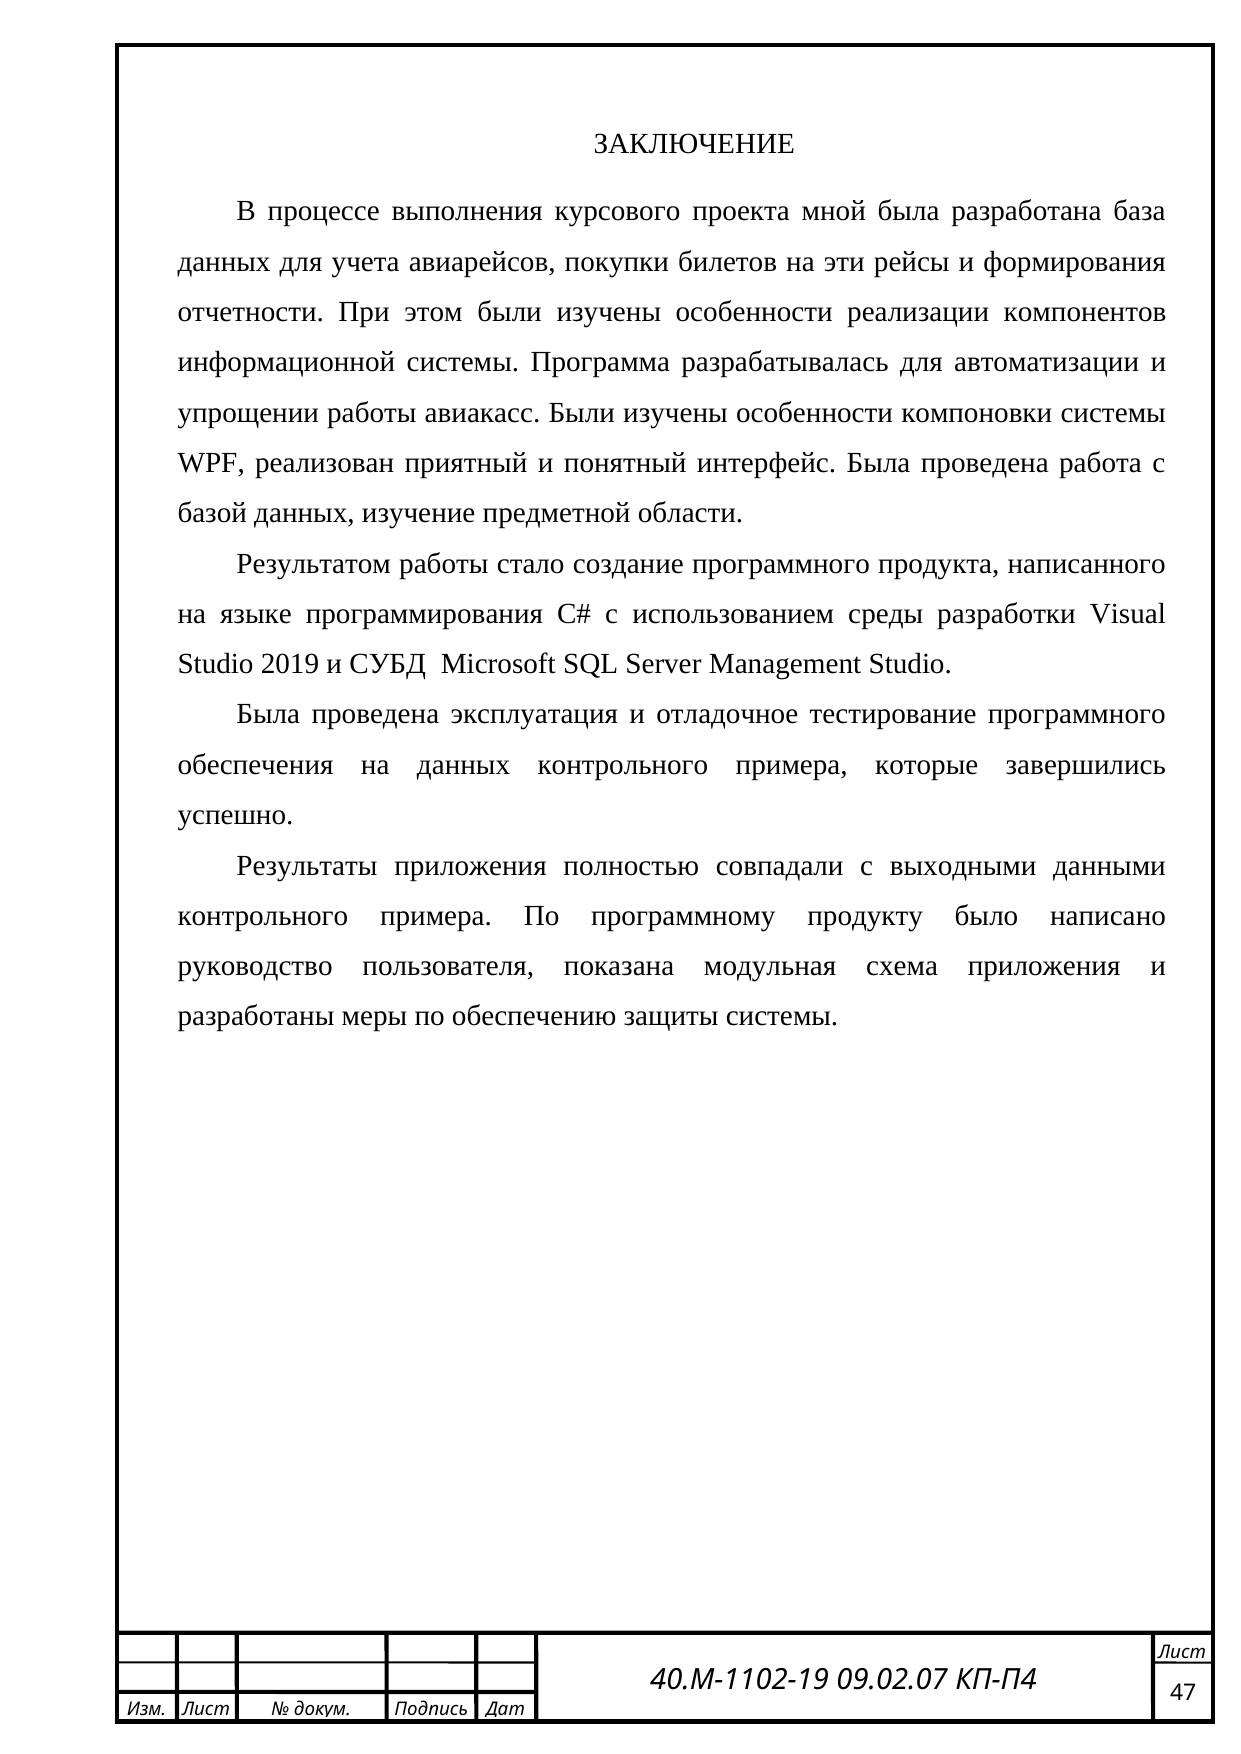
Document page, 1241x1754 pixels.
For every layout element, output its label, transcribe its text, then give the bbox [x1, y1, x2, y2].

text В процессе выполнения курсового проекта мной была разработана база данных для учета авиарейсов, покупки билетов на эти рейсы и формирования отчетности. При этом были изучены особенности реализации компонентов информационной системы. Программа разрабатывалась для автоматизации и упрощении работы авиакасс. Были изучены особенности компоновки системы WPF, реализован приятный и понятный интерфейс. Была проведена работа с базой данных, изучение предметной области. [177, 193, 1167, 529]
text ЗАКЛЮЧЕНИЕ [236, 126, 1152, 160]
text Была проведена эксплуатация и отладочное тестирование программного обеспечения на данных контрольного примера, которые завершились успешно. [177, 697, 1167, 831]
text Результатом работы стало создание программного продукта, написанного на языке программирования С# с использованием среды разработки Visual Studio 2019 и СУБД Microsoft SQL Server Management Studio. [177, 546, 1167, 680]
text Результаты приложения полностью совпадали с выходными данными контрольного примера. По программному продукту было написано руководство пользователя, показана модульная схема приложения и разработаны меры по обеспечению защиты системы. [177, 848, 1167, 1032]
